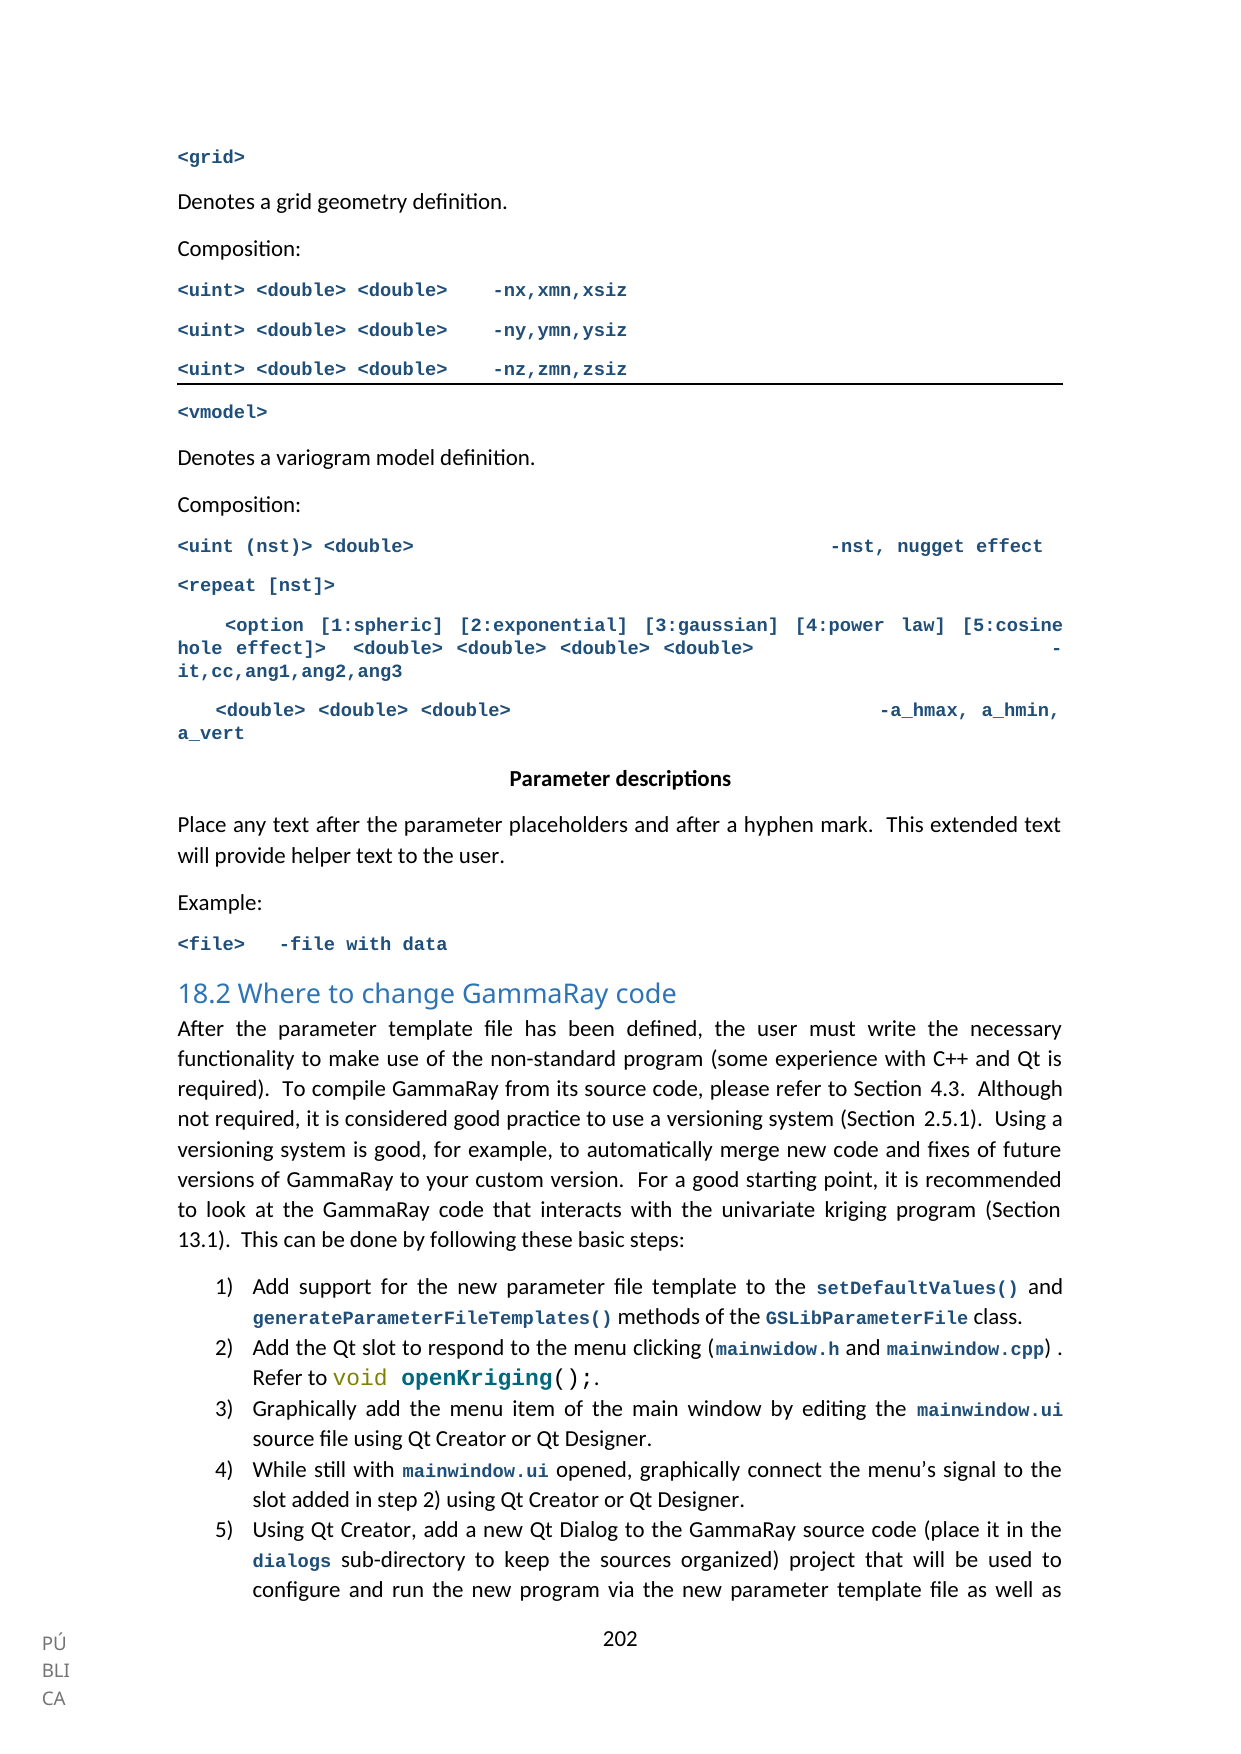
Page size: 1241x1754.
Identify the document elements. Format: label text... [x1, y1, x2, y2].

text <grid> [177, 148, 1063, 169]
text <vmodel> [177, 403, 1063, 424]
text <option [1:spheric] [2:exponential] [3:gaussian] [4:power law] [5:cosine hole effect]> <double> <double> <double> <double> -it,cc,ang1,ang2,ang3 [177, 616, 1063, 683]
text Denotes a variogram model definition. [177, 443, 1063, 471]
text Denotes a grid geometry definition. [177, 187, 1063, 215]
subtitle Where to change GammaRay code [177, 974, 1063, 1011]
text Composition: [177, 490, 1063, 518]
list Add support for the new parameter file template to the setDefaultValues() and generateParameterFileTemplates() methods of the GSLibParameterFile class. [215, 1272, 1063, 1331]
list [215, 1515, 1063, 1604]
list While still with mainwindow.ui opened, graphically connect the menu’s signal to the slot added in step 2) using Qt Creator or Qt Designer. [215, 1455, 1063, 1513]
text <uint> <double> <double> -nz,zmn,zsiz [177, 360, 1063, 383]
text Example: [177, 888, 1063, 916]
text <file> -file with data [177, 934, 1063, 956]
list Add the Qt slot to respond to the menu clicking (mainwidow.h and mainwindow.cpp) . Refer to void openKriging();. [215, 1333, 1063, 1392]
text Place any text after the parameter placeholders and after a hyphen mark. This extended text will provide helper text to the user. [177, 811, 1063, 869]
text <uint> <double> <double> -nx,xmn,xsiz [177, 281, 1063, 302]
list Graphically add the menu item of the main window by editing the mainwindow.ui source file using Qt Creator or Qt Designer. [215, 1394, 1063, 1453]
text Composition: [177, 234, 1063, 262]
text <double> <double> <double> -a_hmax, a_hmin, a_vert [177, 701, 1063, 745]
text Parameter descriptions [177, 764, 1063, 792]
text <uint (nst)> <double> -nst, nugget effect [177, 537, 1063, 558]
text <uint> <double> <double> -ny,ymn,ysiz [177, 321, 1063, 342]
text <repeat [nst]> [177, 576, 1063, 597]
text After the parameter template file has been defined, the user must write the necessary functionality to make use of the non-standard program (some experience with C++ and Qt is required). To compile GammaRay from its source code, please refer to Section 4.3. Although not required, it is considered good practice to use a versioning system (Section 2.5.1). Using a versioning system is good, for example, to automatically merge new code and fixes of future versions of GammaRay to your custom version. For a good starting point, it is recommended to look at the GammaRay code that interacts with the univariate kriging program (Section 13.1). This can be done by following these basic steps: [177, 1014, 1063, 1253]
